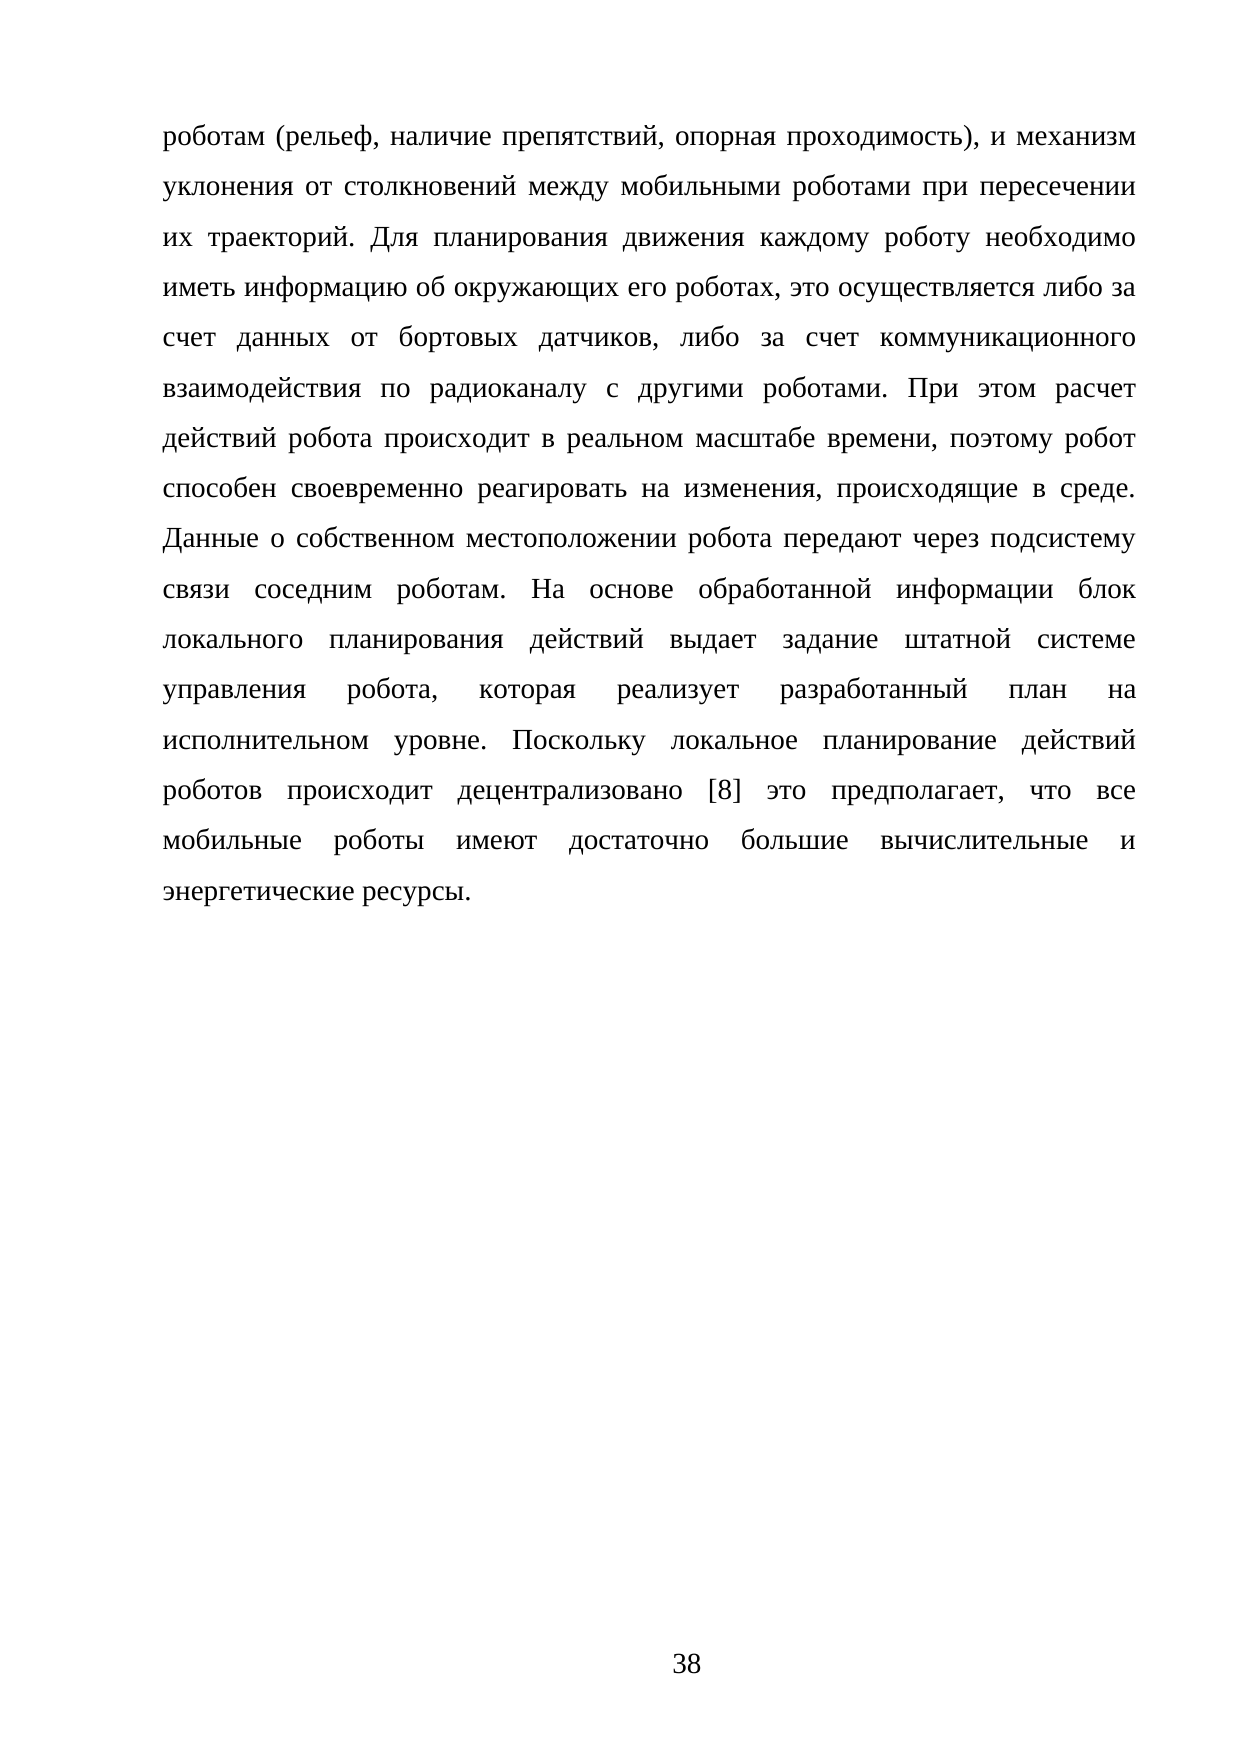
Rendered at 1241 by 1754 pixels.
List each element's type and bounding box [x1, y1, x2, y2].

text [162, 118, 1137, 906]
